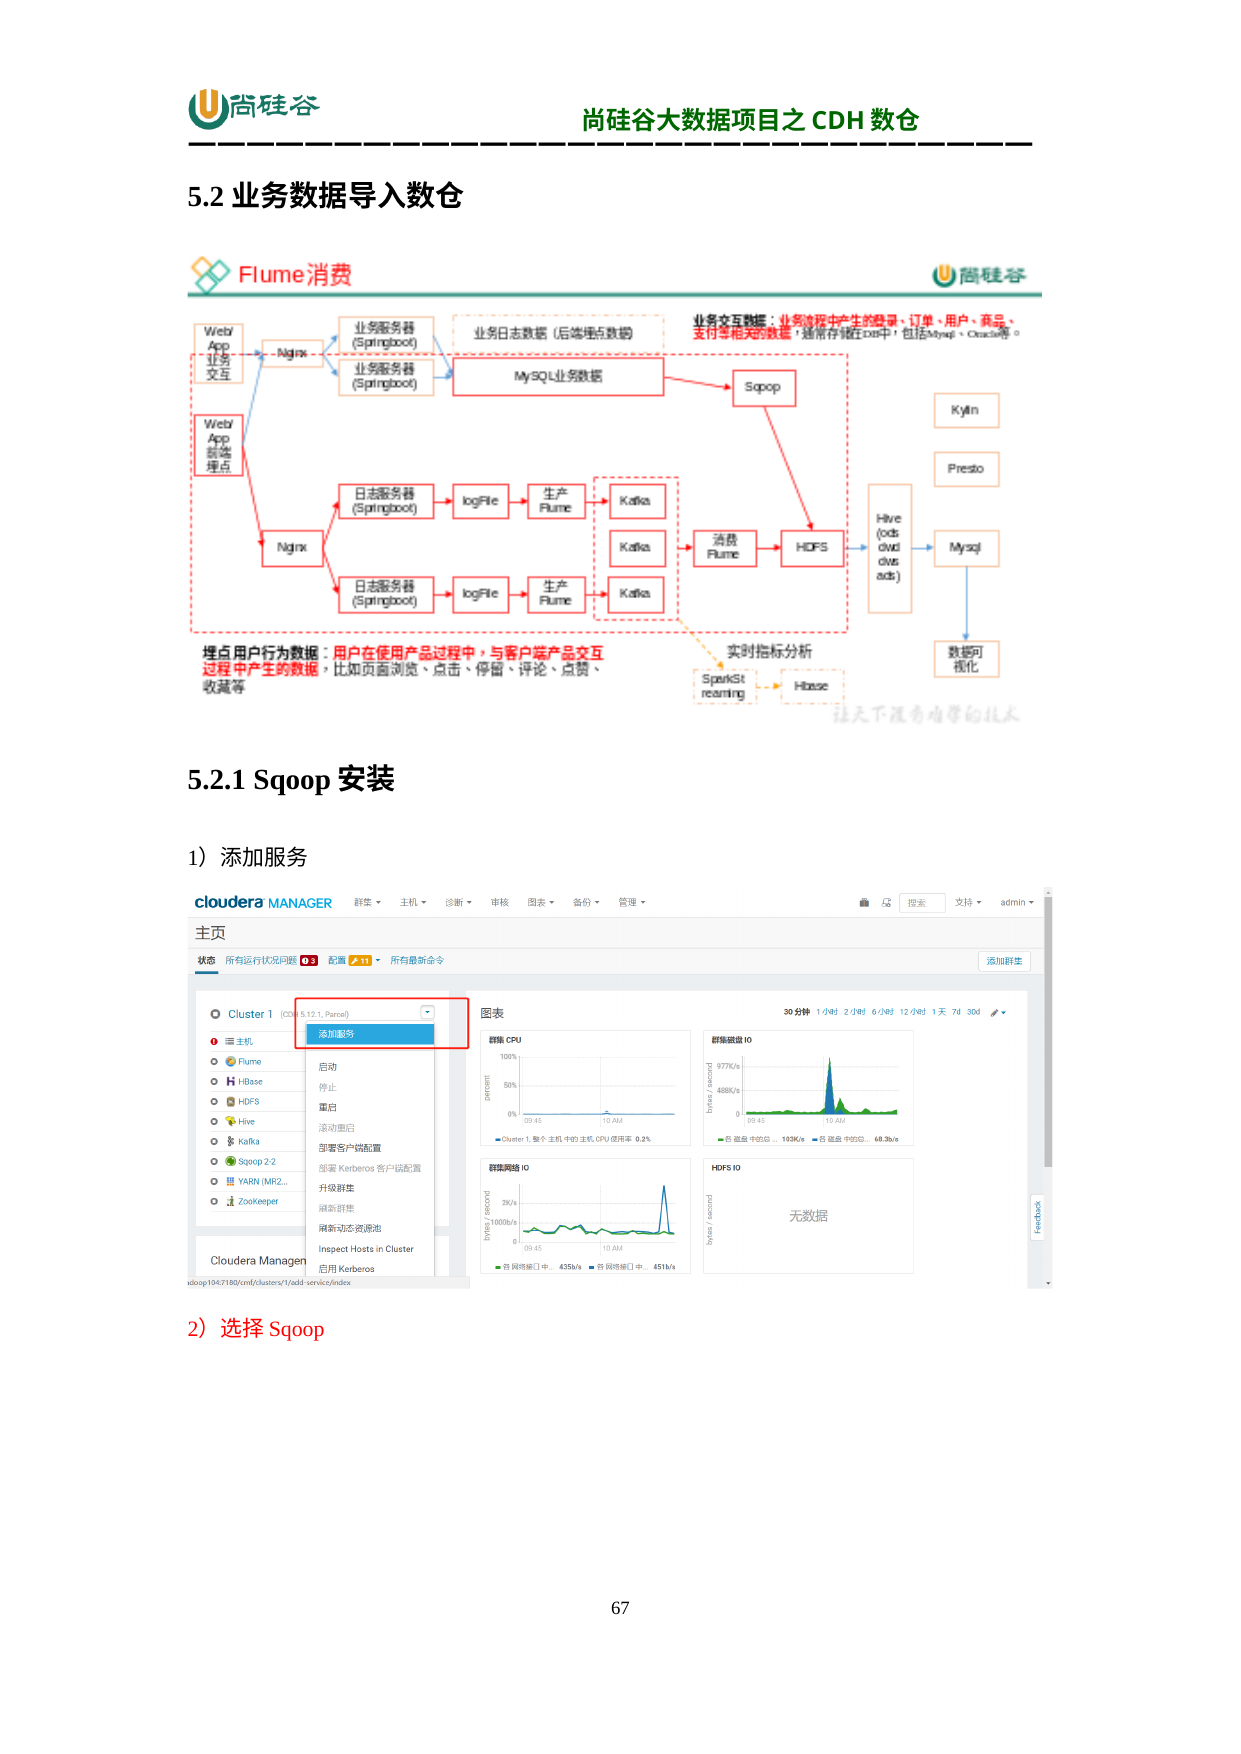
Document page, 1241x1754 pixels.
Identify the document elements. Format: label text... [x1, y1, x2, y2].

text 1）添加服务 [187, 839, 1053, 872]
subtitle 5.2 业务数据导入数仓 [187, 161, 1053, 226]
text 2）选择Sqoop [187, 1310, 1053, 1343]
subtitle 5.2.1 Sqoop安装 [187, 744, 1053, 809]
picture [187, 88, 320, 130]
picture [187, 887, 1053, 1289]
